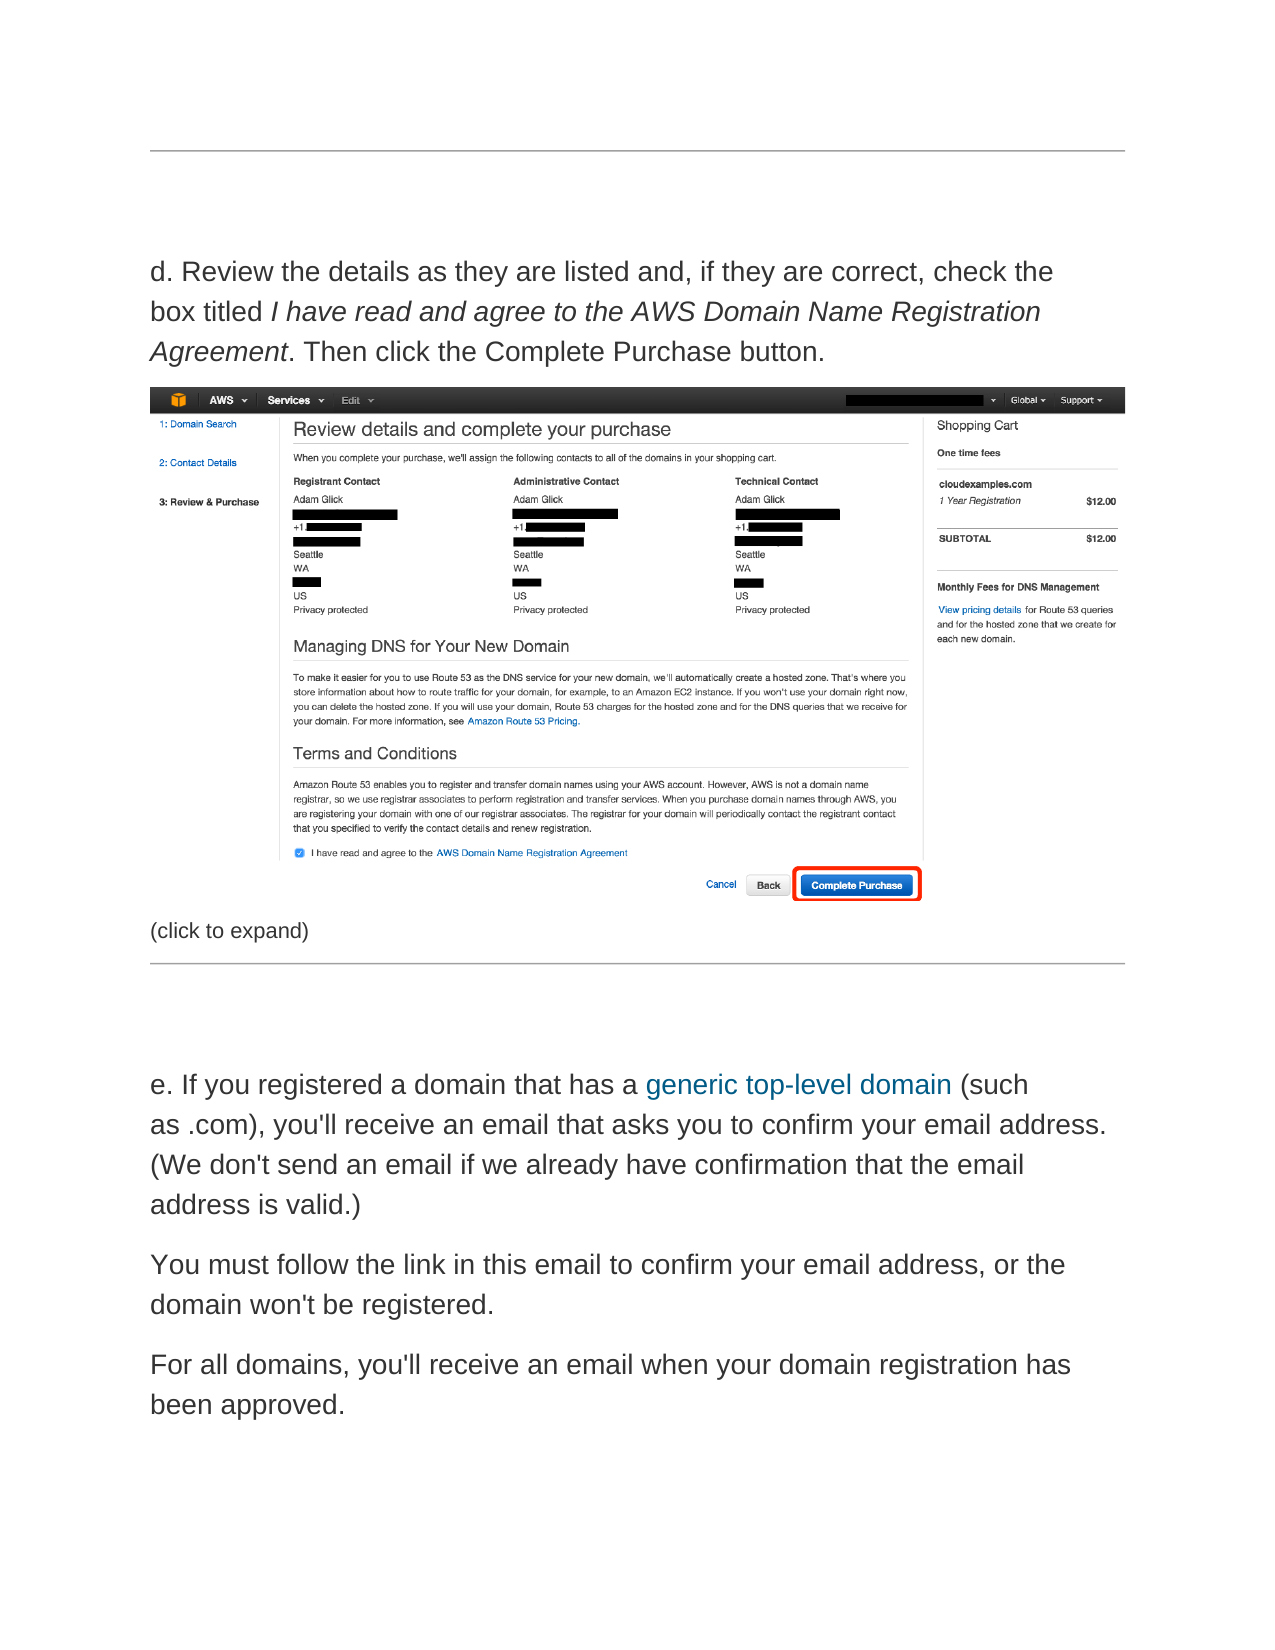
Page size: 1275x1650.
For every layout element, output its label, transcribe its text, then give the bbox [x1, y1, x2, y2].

text (click to expand) [150, 918, 1125, 943]
text e. If you registered a domain that has a generic top-level domain (such as .com), you'll receive an email that asks you to confirm your email address. (We don't send an email if we already have confirmation that the email address is valid.) [150, 1060, 1125, 1220]
text d. Review the details as they are listed and, if they are correct, check the box titled I have read and agree to the AWS Domain Name Registration Agreement. Then click the Complete Purchase button. [150, 248, 1125, 368]
picture [150, 387, 1125, 901]
text You must follow the link in this email to confirm your email address, or the domain won't be registered. [150, 1240, 1125, 1320]
text For all domains, you'll receive an email when your domain registration has been approved. [150, 1340, 1125, 1420]
